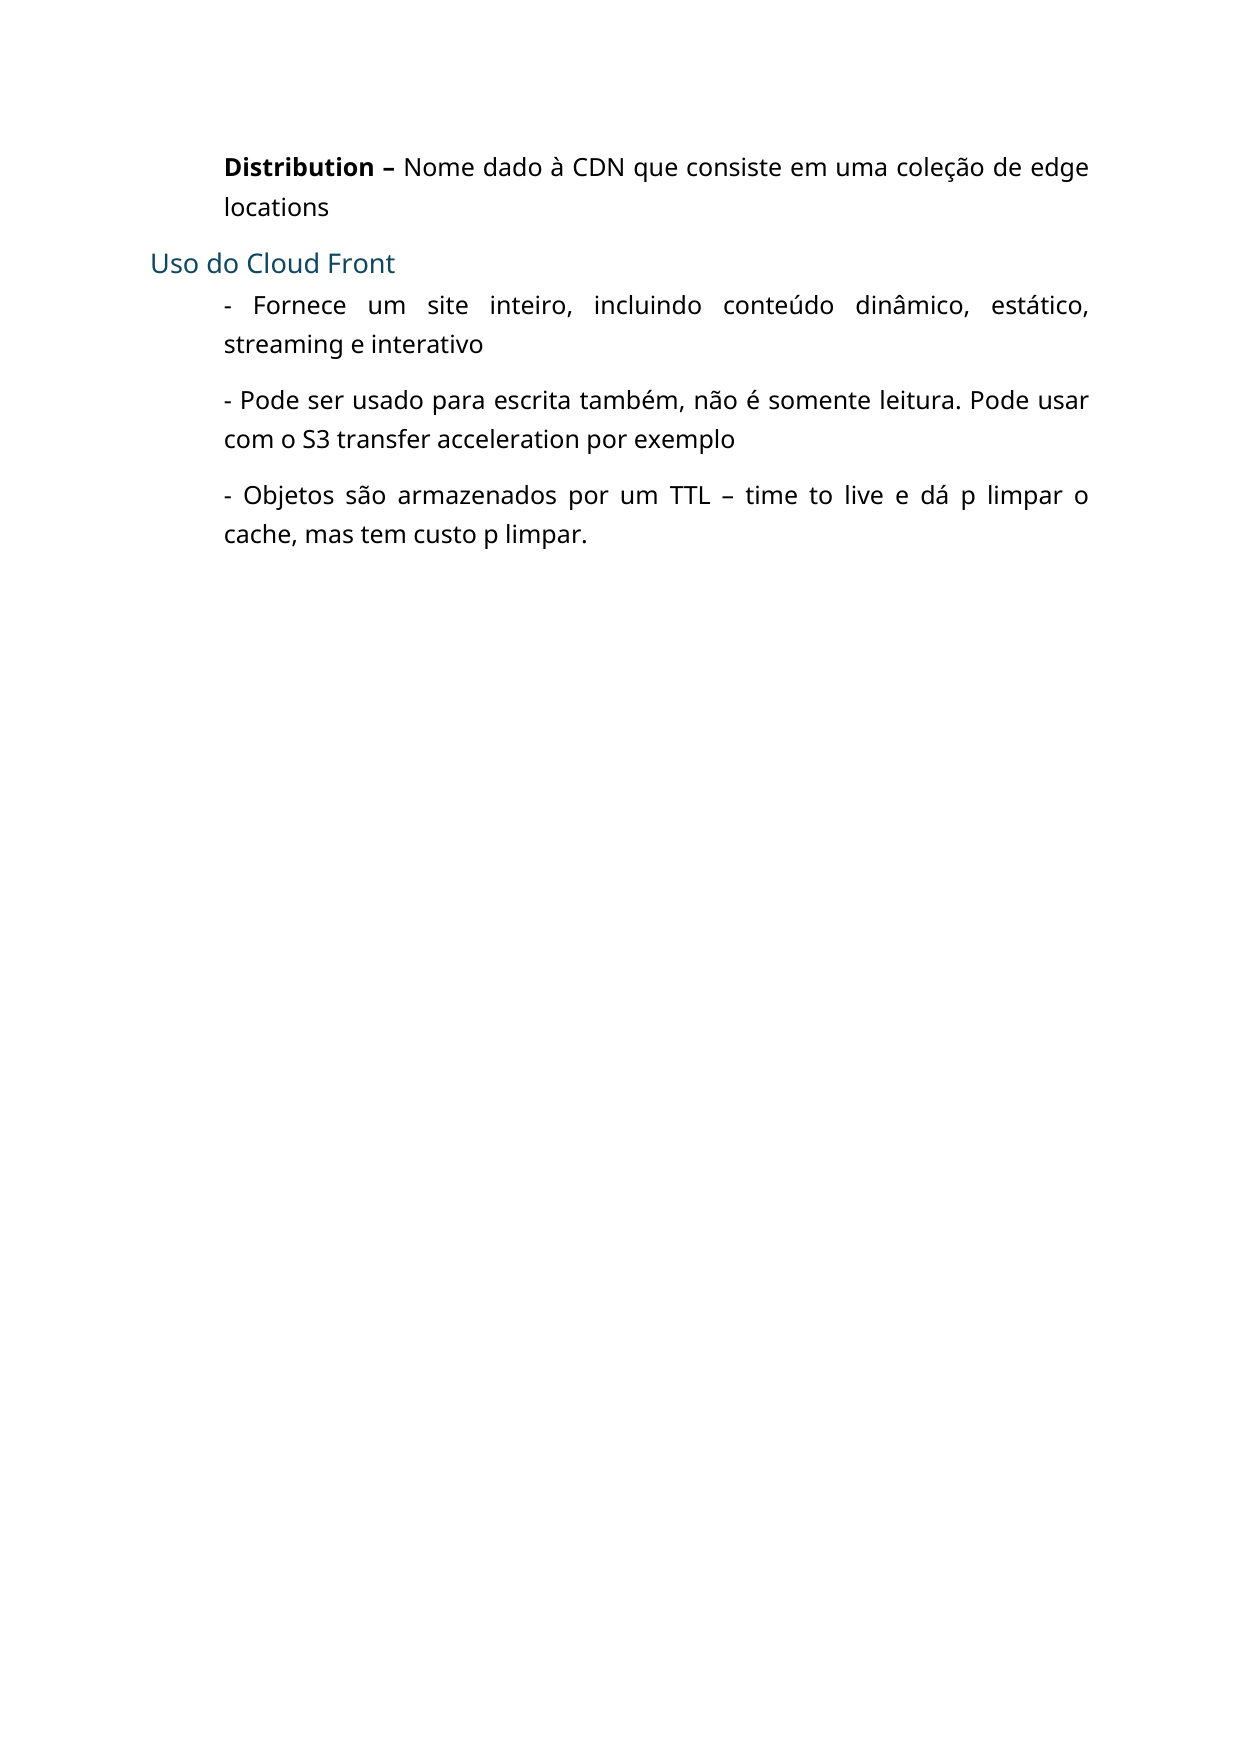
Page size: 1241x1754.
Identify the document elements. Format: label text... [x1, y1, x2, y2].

text - Pode ser usado para escrita também, não é somente leitura. Pode usar com o S3 transfer acceleration por exemplo [224, 382, 1090, 456]
subtitle Uso do Cloud Front [150, 245, 1090, 282]
text Distribution – Nome dado à CDN que consiste em uma coleção de edge locations [224, 150, 1090, 223]
text - Fornece um site inteiro, incluindo conteúdo dinâmico, estático, streaming e interativo [224, 287, 1090, 361]
text - Objetos são armazenados por um TTL – time to live e dá p limpar o cache, mas tem custo p limpar. [224, 477, 1090, 551]
